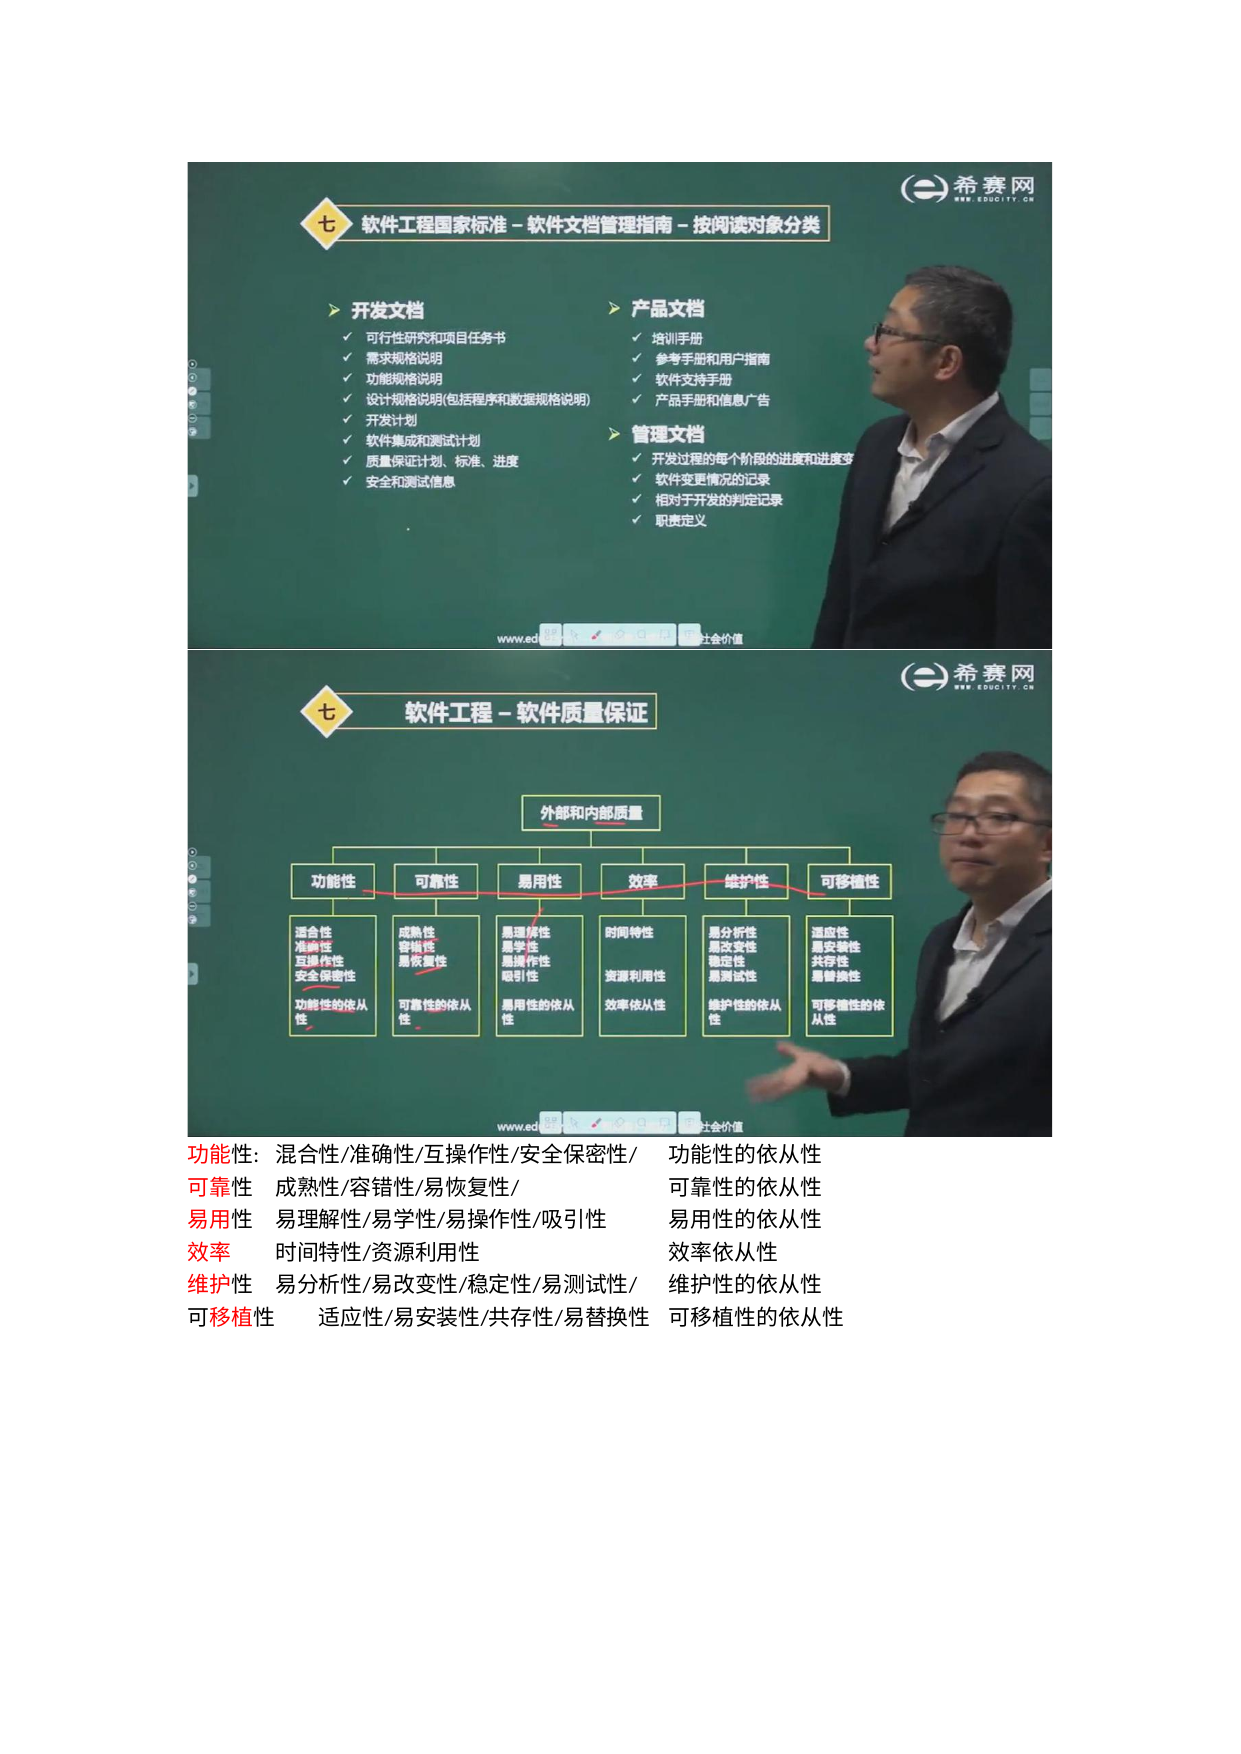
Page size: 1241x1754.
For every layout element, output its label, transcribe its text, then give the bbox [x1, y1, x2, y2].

text 易用性 易理解性/易学性/易操作性/吸引性 易用性的依从性 [187, 1202, 1053, 1234]
text 效率 时间特性/资源利用性 效率依从性 [187, 1234, 1053, 1267]
text 可靠性 成熟性/容错性/易恢复性/ 可靠性的依从性 [187, 1169, 1053, 1202]
picture [187, 650, 1053, 1137]
picture [187, 162, 1053, 649]
text 可移植性 适应性/易安装性/共存性/易替换性 可移植性的依从性 [187, 1299, 1053, 1332]
text 维护性 易分析性/易改变性/稳定性/易测试性/ 维护性的依从性 [187, 1267, 1053, 1299]
text 功能性: 混合性/准确性/互操作性/安全保密性/ 功能性的依从性 [187, 1137, 1053, 1169]
